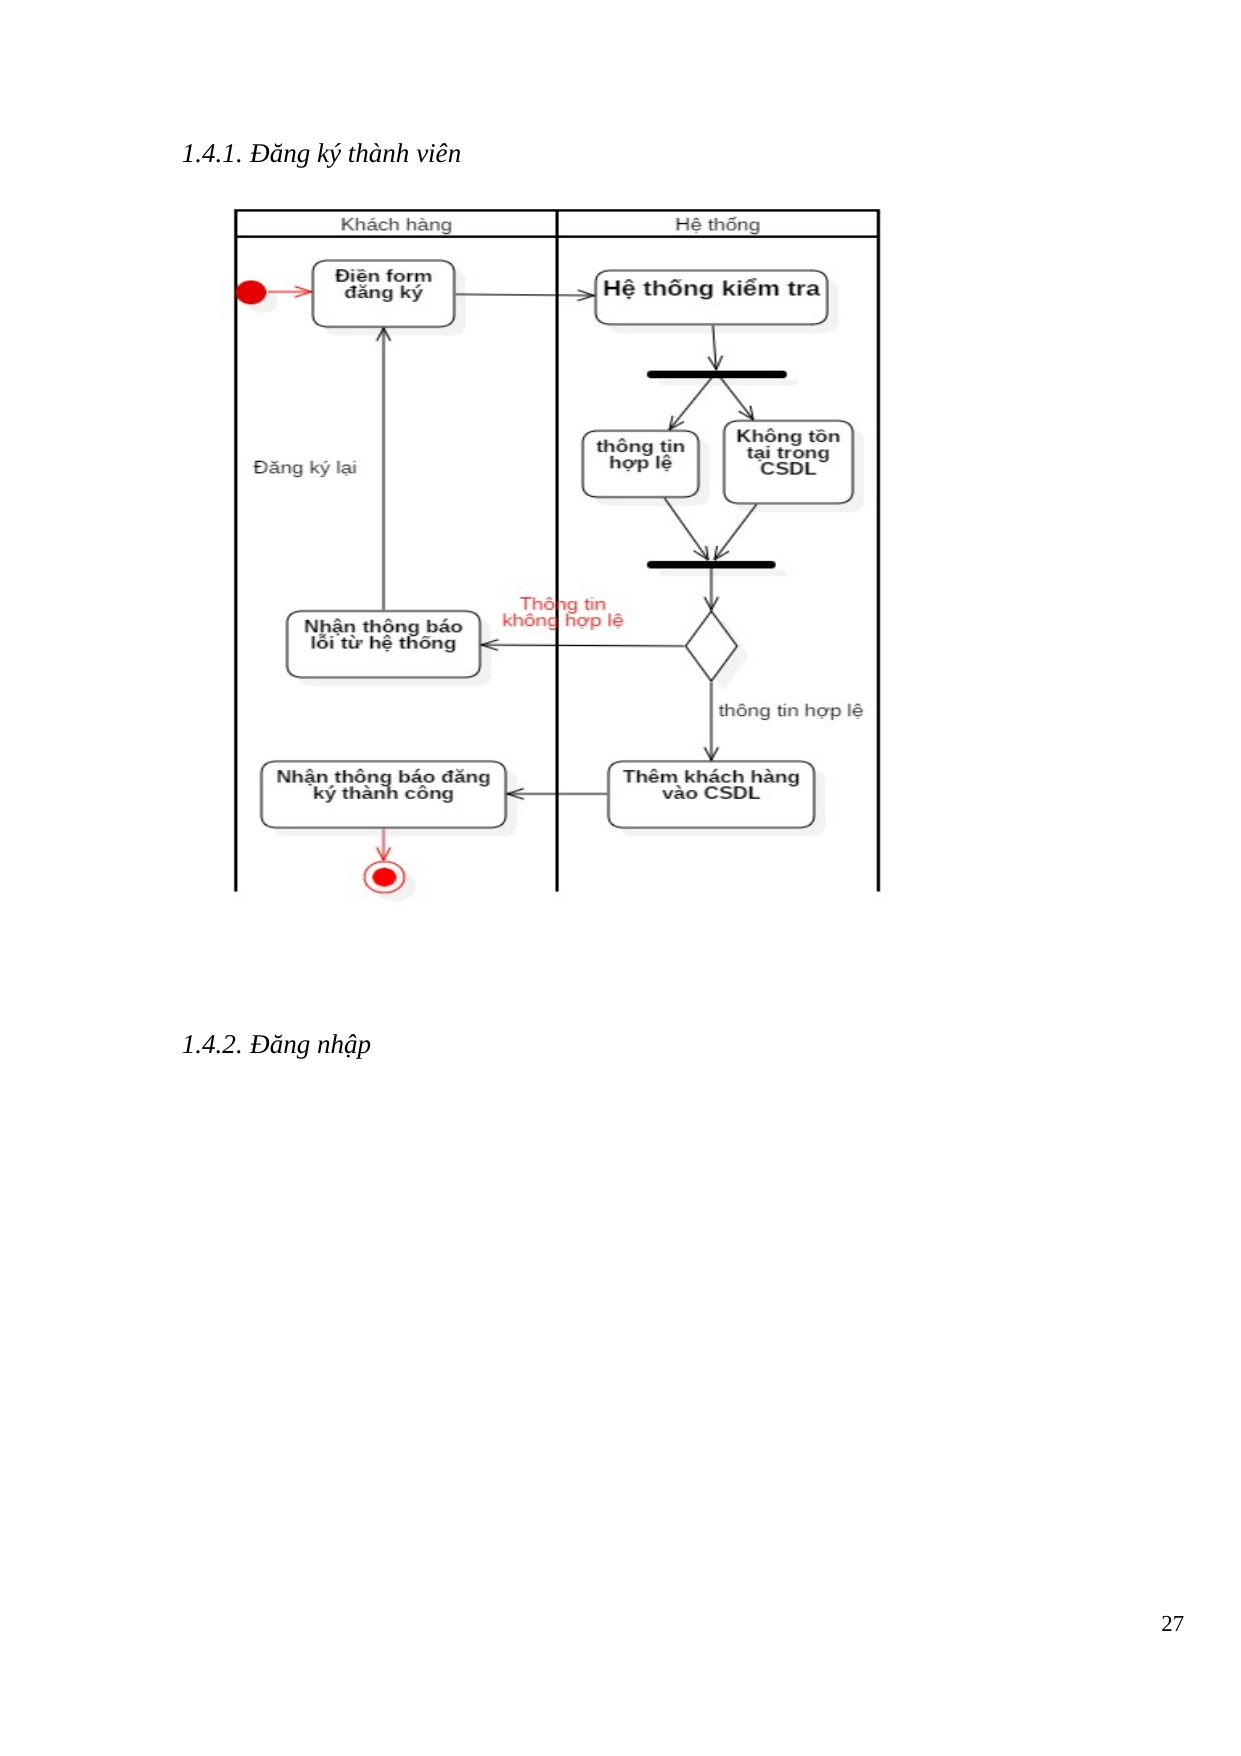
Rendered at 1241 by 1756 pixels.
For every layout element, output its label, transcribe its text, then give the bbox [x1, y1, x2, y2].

picture [220, 199, 943, 943]
subtitle Đăng nhập [182, 1029, 1184, 1060]
subtitle Đăng ký thành viên [182, 137, 1184, 169]
